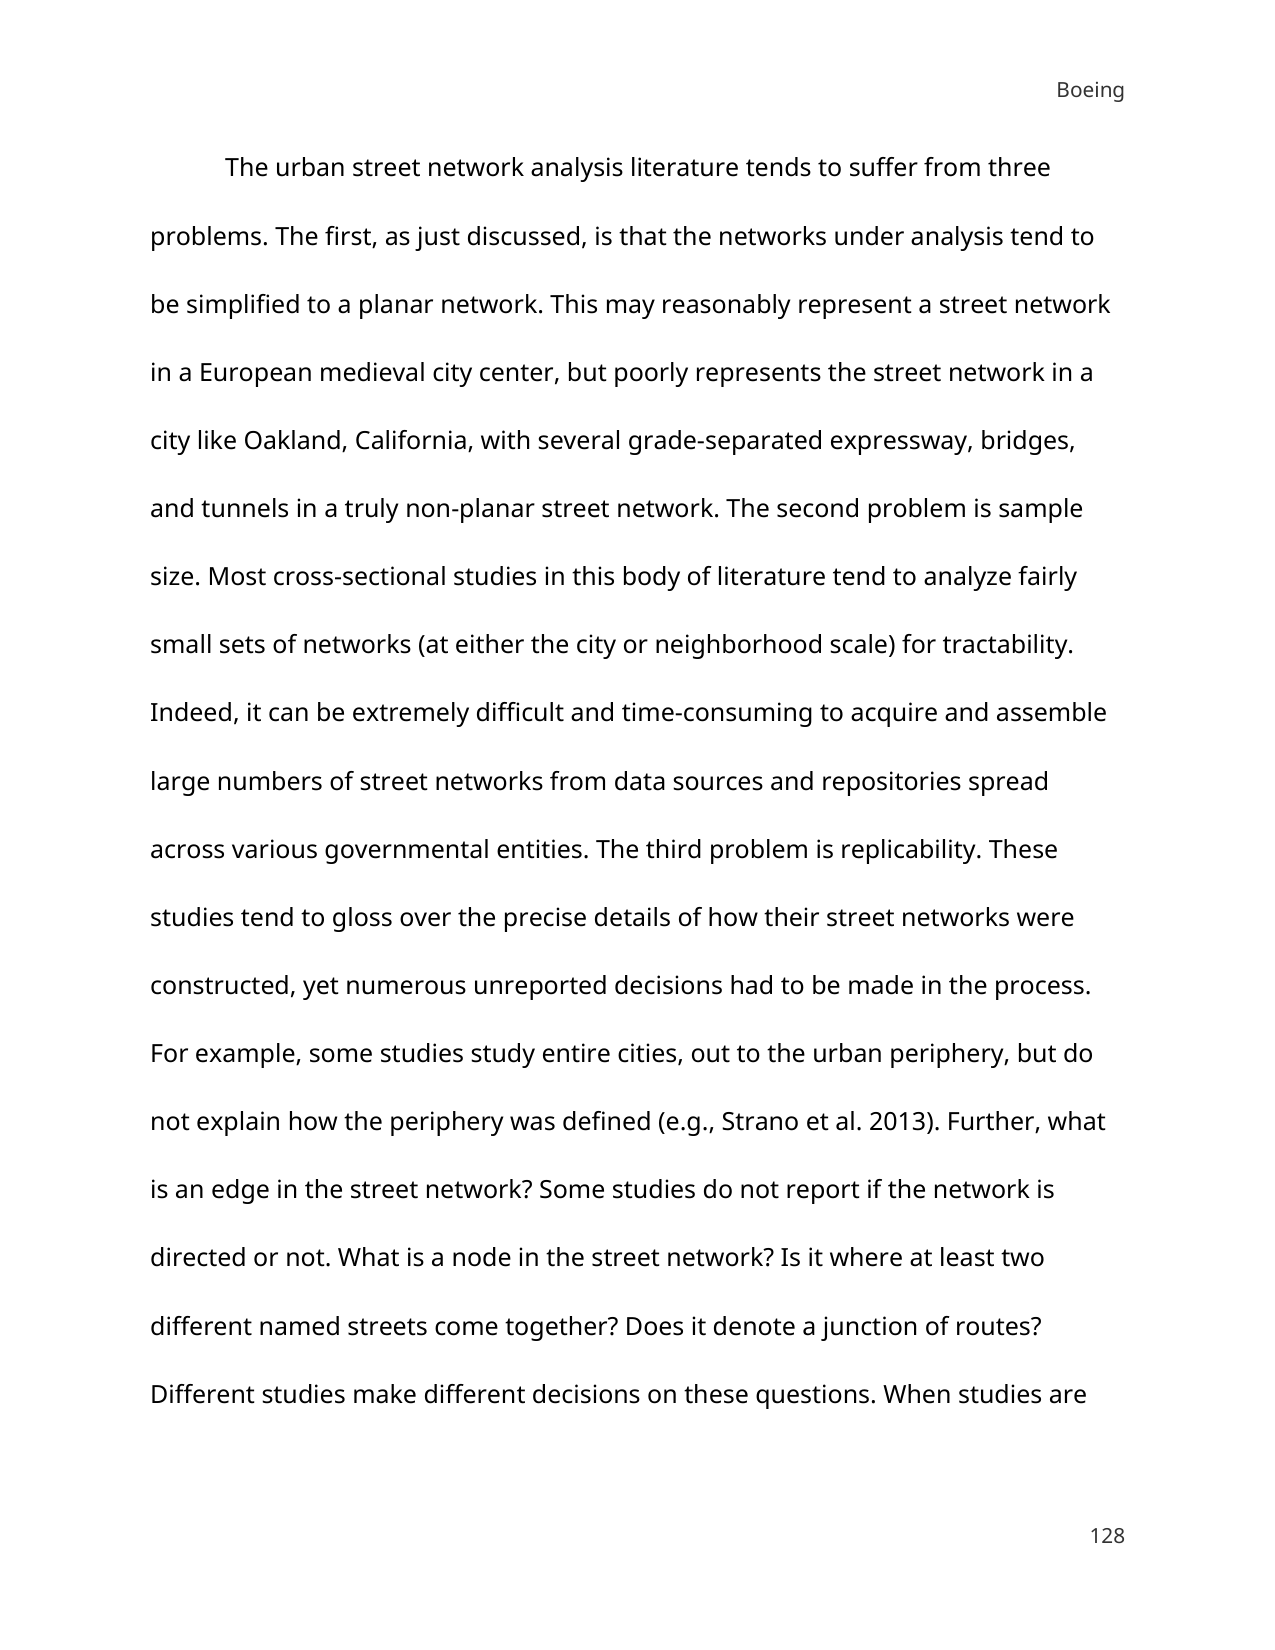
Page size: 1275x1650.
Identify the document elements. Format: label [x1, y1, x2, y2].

text [150, 150, 1125, 1410]
